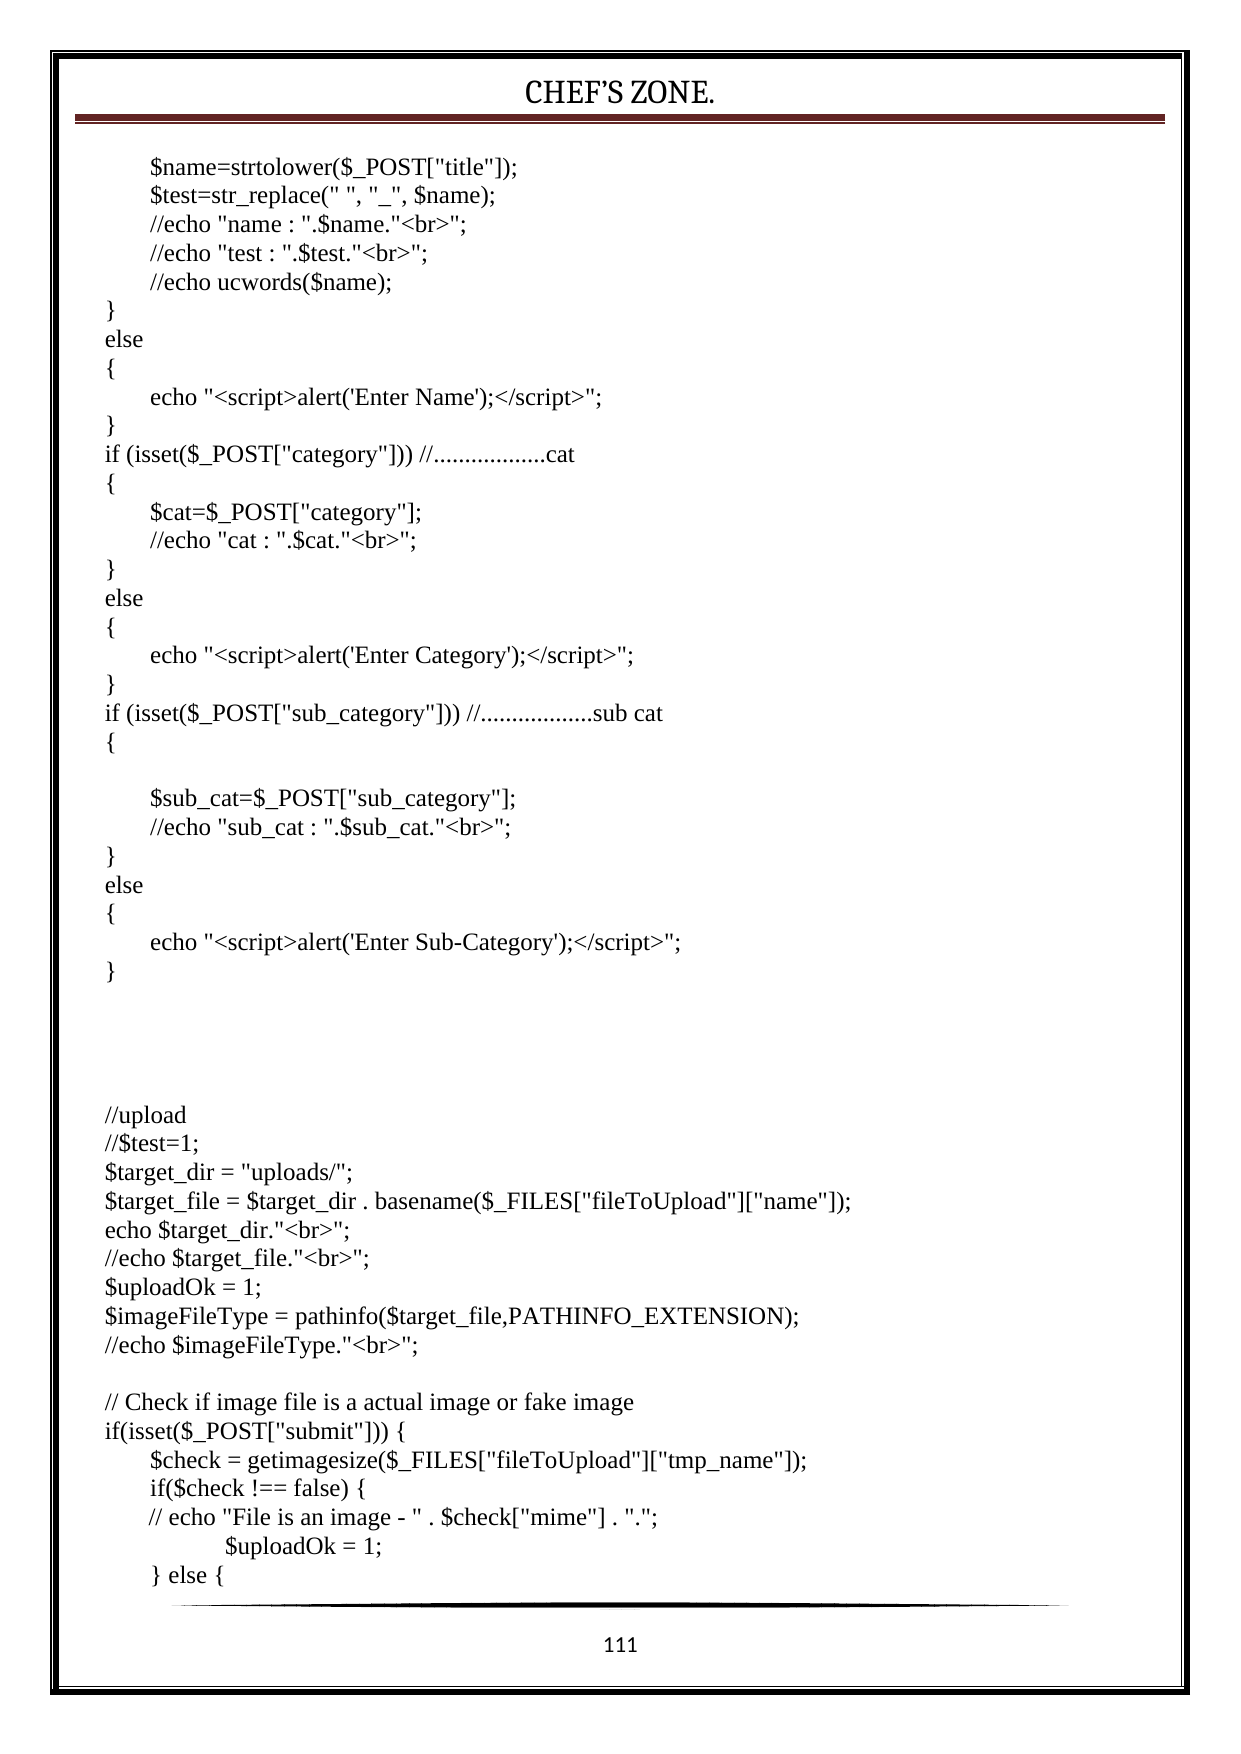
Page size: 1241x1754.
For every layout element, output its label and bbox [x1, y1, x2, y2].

picture [171, 1601, 1069, 1610]
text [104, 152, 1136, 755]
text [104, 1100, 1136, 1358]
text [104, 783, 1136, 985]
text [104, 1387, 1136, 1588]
